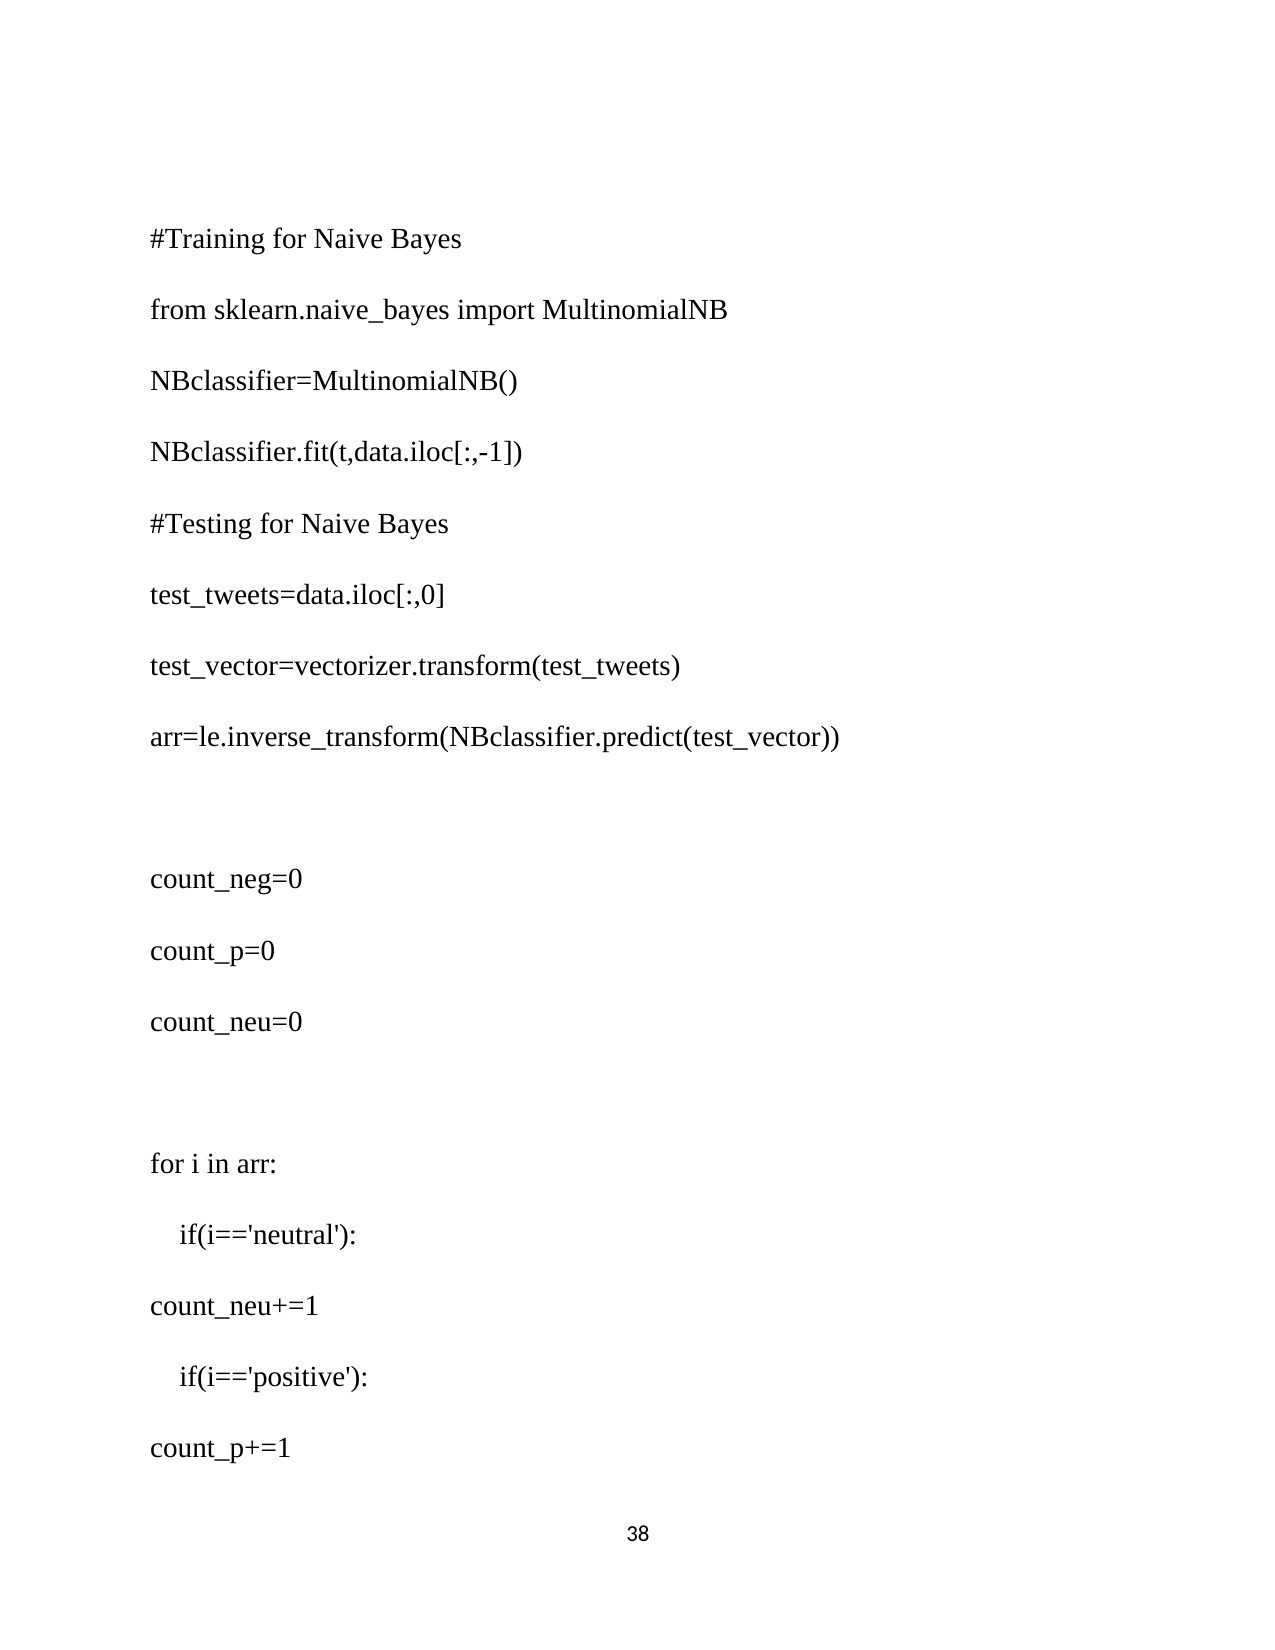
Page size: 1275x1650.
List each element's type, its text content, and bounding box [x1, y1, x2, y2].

text from sklearn.naive_bayes import MultinomialNB [150, 292, 1125, 326]
text if(i=='neutral'): [150, 1217, 1125, 1251]
text #Testing for Naive Bayes [150, 506, 1125, 539]
text count_p=0 [150, 933, 1125, 966]
text NBclassifier.fit(t,data.iloc[:,-1]) [150, 434, 1125, 468]
text count_neg=0 [150, 861, 1125, 895]
text if(i=='positive'): [150, 1359, 1125, 1393]
text count_p+=1 [150, 1431, 1125, 1464]
text count_neu+=1 [150, 1288, 1125, 1322]
text test_tweets=data.iloc[:,0] [150, 577, 1125, 610]
text count_neu=0 [150, 1004, 1125, 1037]
text #Training for Naive Bayes [150, 221, 1125, 255]
text for i in arr: [150, 1146, 1125, 1179]
text NBclassifier=MultinomialNB() [150, 363, 1125, 397]
text test_vector=vectorizer.transform(test_tweets) [150, 648, 1125, 682]
text arr=le.inverse_transform(NBclassifier.predict(test_vector)) [150, 719, 1125, 753]
